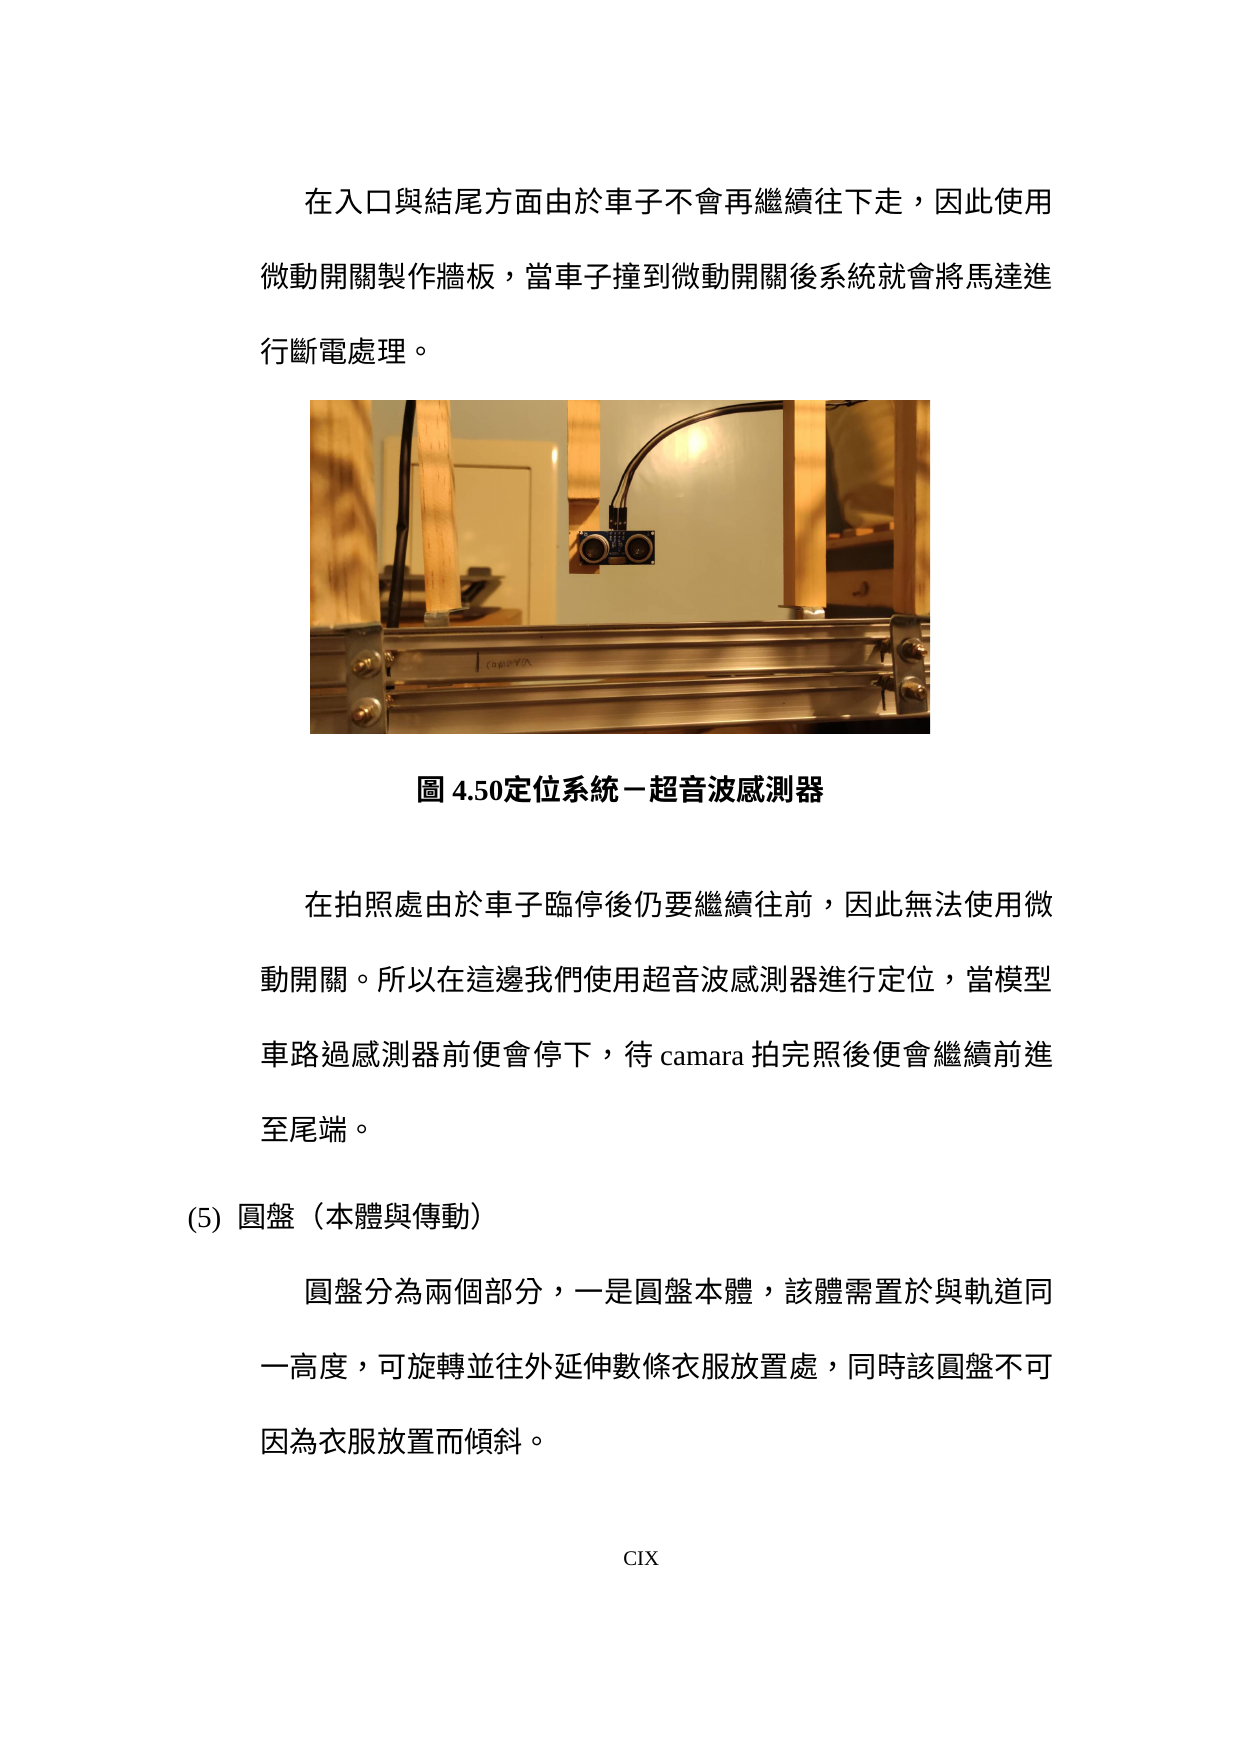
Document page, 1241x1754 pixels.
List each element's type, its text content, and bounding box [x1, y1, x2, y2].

list 在入口與結尾方面由於車子不會再繼續往下走，因此使用微動開關製作牆板，當車子撞到微動開關後系統就會將馬達進行斷電處理。 [260, 163, 1053, 388]
list 在拍照處由於車子臨停後仍要繼續往前，因此無法使用微動開關。所以在這邊我們使用超音波感測器進行定位，當模型車路過感測器前便會停下，待camara拍完照後便會繼續前進至尾端。 [260, 865, 1053, 1165]
list 圓盤（本體與傳動） [187, 1177, 1053, 1252]
list 圓盤分為兩個部分，一是圓盤本體，該體需置於與軌道同一高度，可旋轉並往外延伸數條衣服放置處，同時該圓盤不可因為衣服放置而傾斜。 [260, 1252, 1053, 1477]
picture [310, 400, 931, 734]
